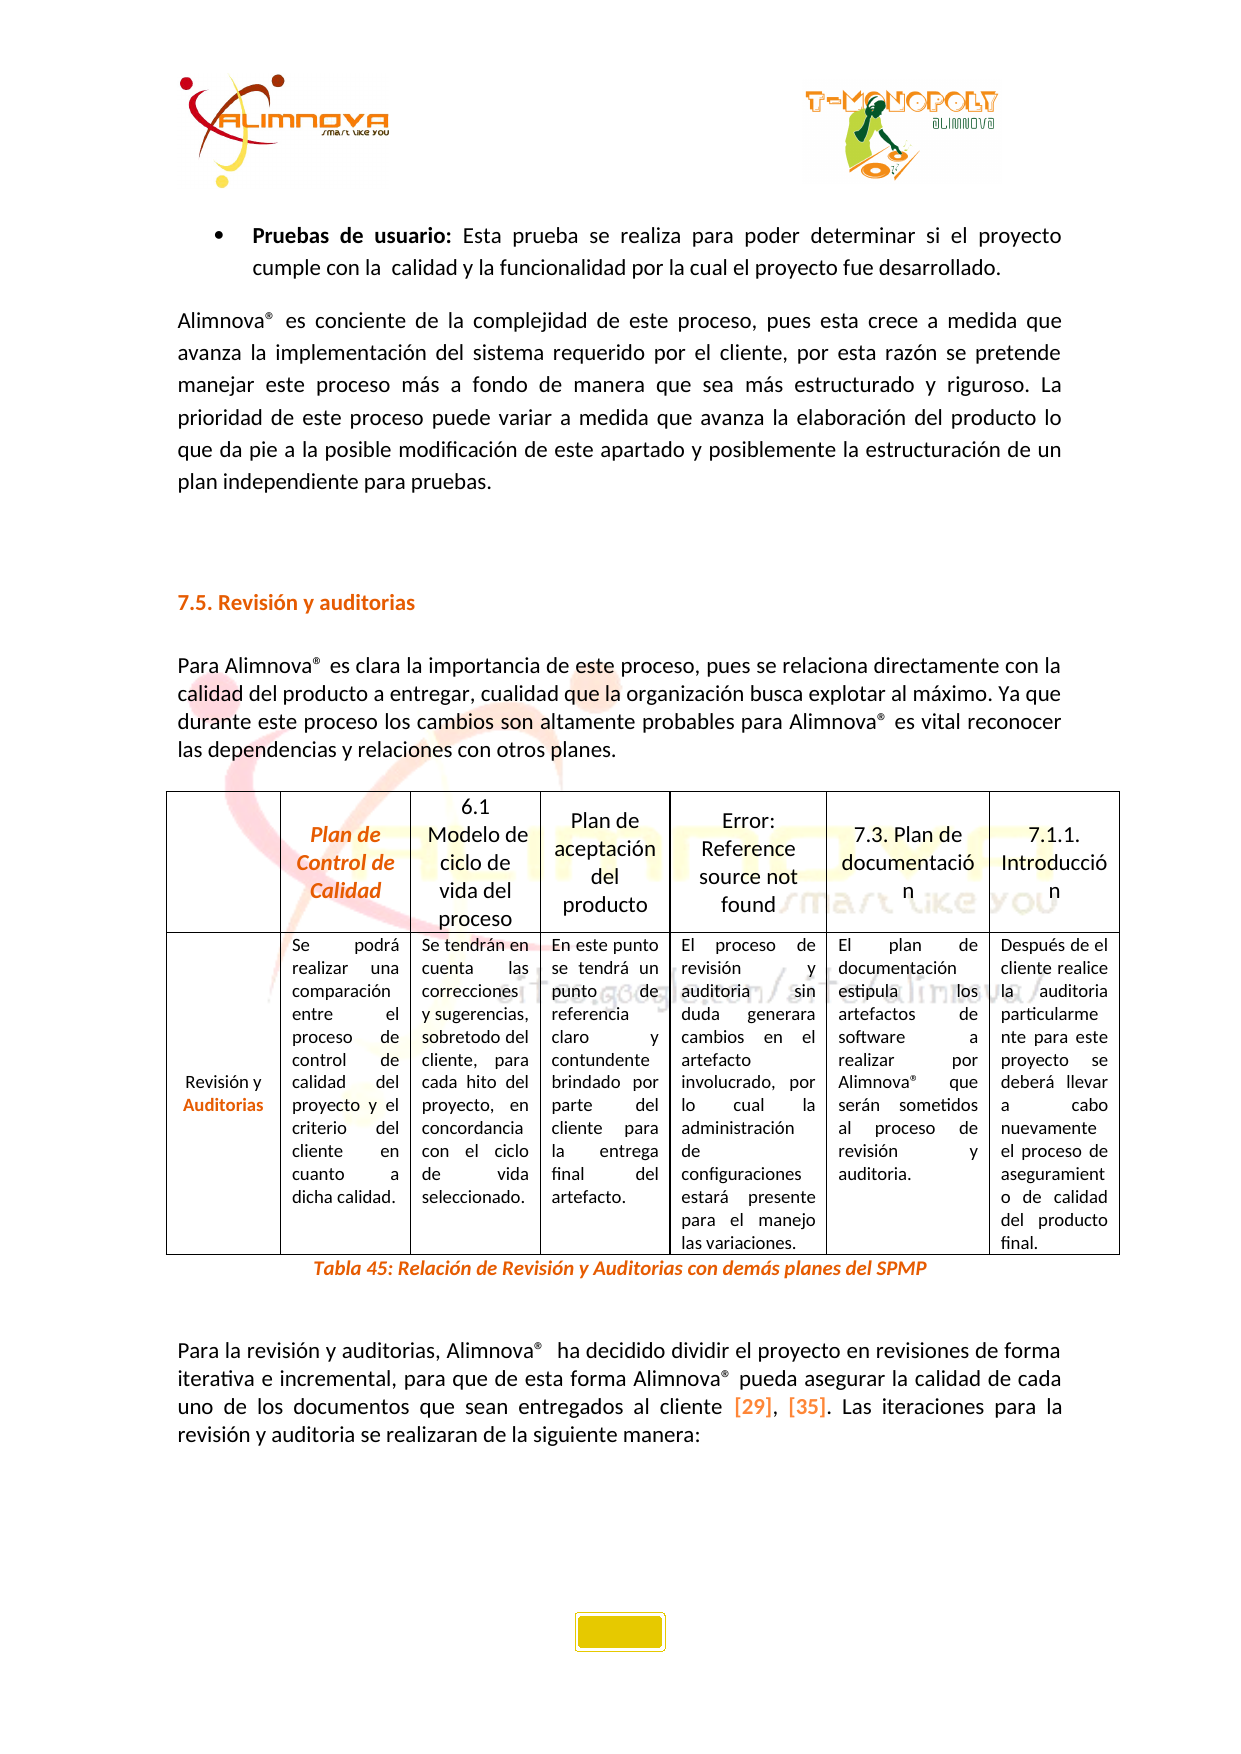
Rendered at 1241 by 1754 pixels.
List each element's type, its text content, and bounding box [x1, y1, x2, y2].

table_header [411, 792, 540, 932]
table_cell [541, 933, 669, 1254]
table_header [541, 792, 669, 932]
list Pruebas de usuario: Esta prueba se realiza para poder determinar si el proyecto cumple con la calidad y la funcionalidad por la cual el proyecto fue desarrollado. [215, 221, 1063, 281]
picture [802, 79, 1002, 184]
text Para Alimnova® es clara la importancia de este proceso, pues se relaciona directamente con la calidad del producto a entregar, cualidad que la organización busca explotar al máximo. Ya que durante este proceso los cambios son altamente probables para Alimnova® es vital reconocer las dependencias y relaciones con otros planes. [177, 651, 1063, 763]
picture [177, 73, 389, 189]
subtitle 7.5. Revisión y auditorias [177, 588, 1063, 617]
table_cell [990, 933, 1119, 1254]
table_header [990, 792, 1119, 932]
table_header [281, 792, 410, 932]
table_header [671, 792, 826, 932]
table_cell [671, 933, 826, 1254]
text Alimnova® es conciente de la complejidad de este proceso, pues esta crece a medida que avanza la implementación del sistema requerido por el cliente, por esta razón se pretende manejar este proceso más a fondo de manera que sea más estructurado y riguroso. La prioridad de este proceso puede variar a medida que avanza la elaboración del producto lo que da pie a la posible modificación de este apartado y posiblemente la estructuración de un plan independiente para pruebas. [177, 306, 1063, 495]
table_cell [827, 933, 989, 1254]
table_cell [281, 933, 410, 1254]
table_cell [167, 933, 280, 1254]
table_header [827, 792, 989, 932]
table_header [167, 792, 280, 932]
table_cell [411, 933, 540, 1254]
